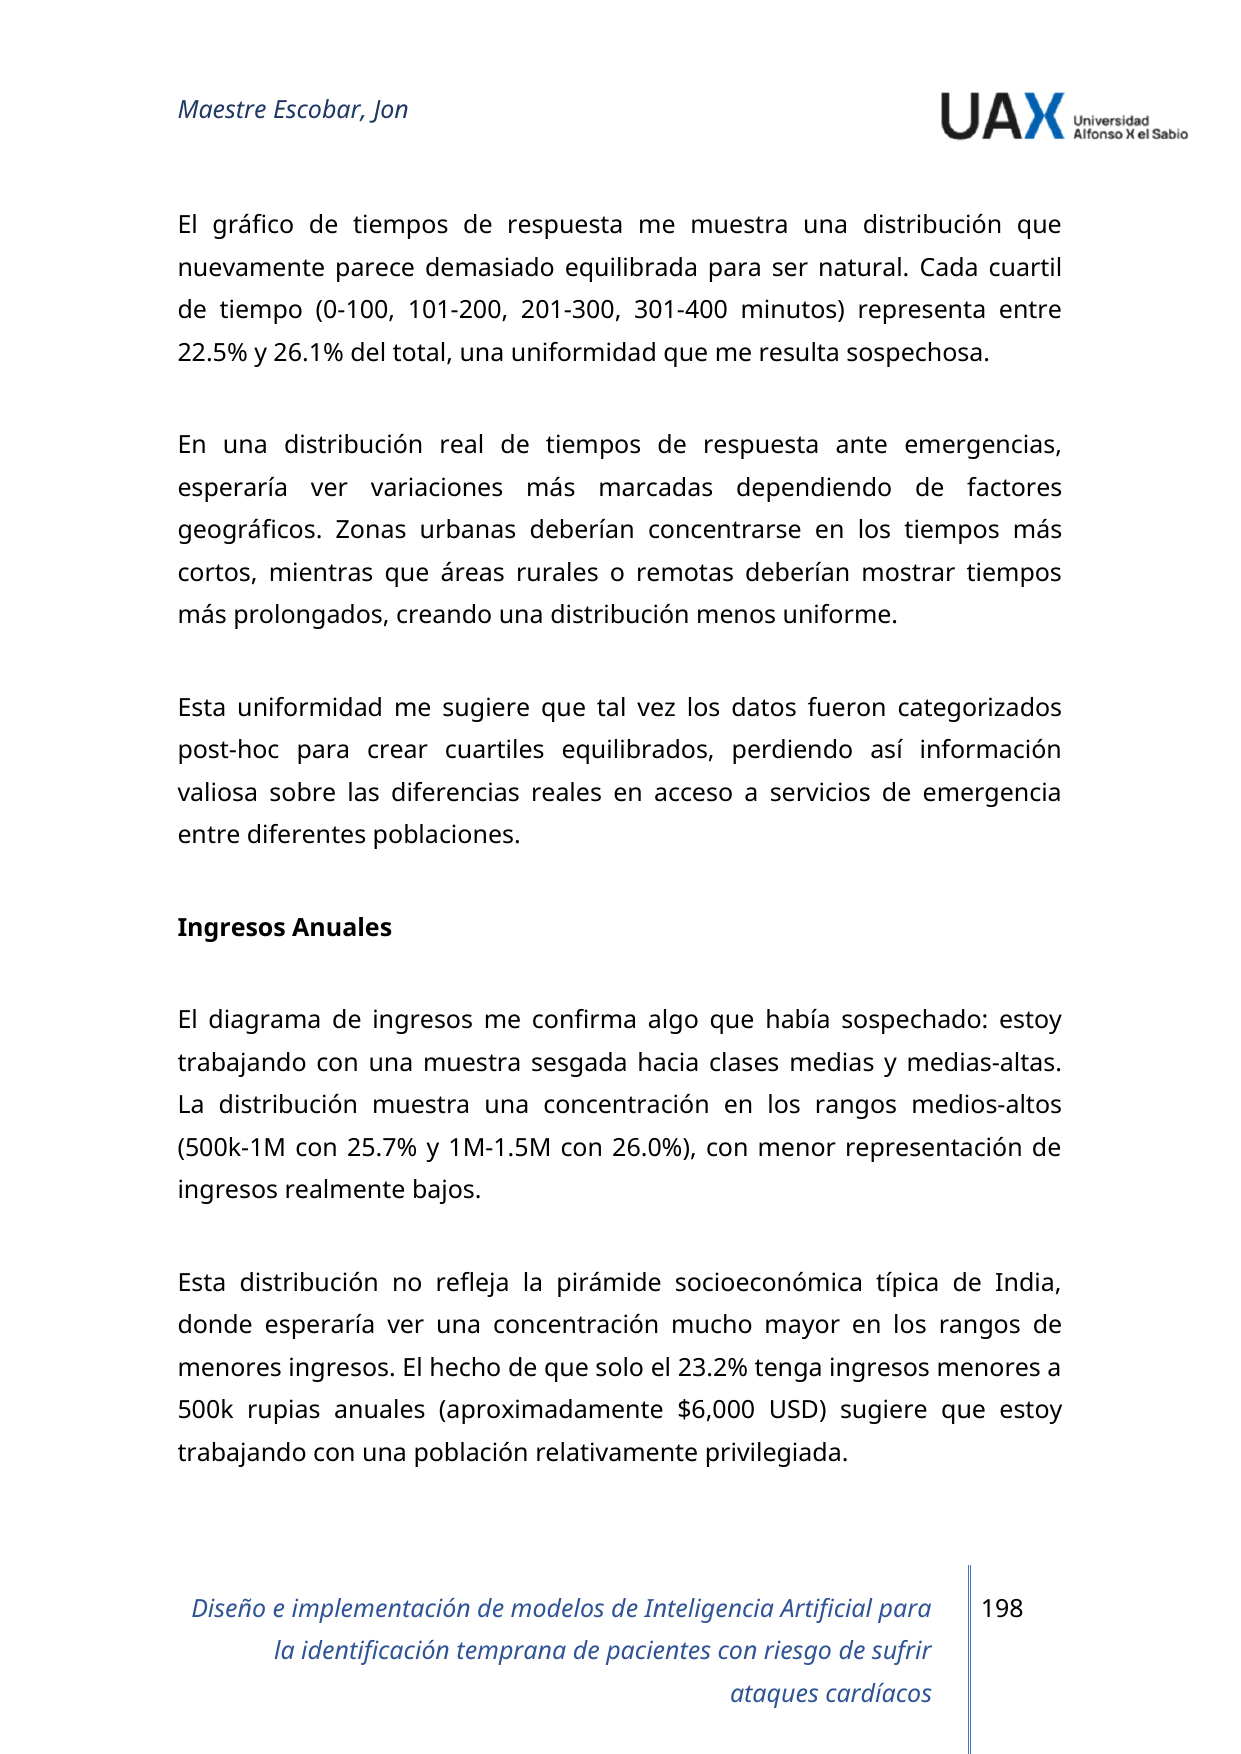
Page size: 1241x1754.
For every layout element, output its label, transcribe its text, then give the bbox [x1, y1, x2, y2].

text Esta uniformidad me sugiere que tal vez los datos fueron categorizados post-hoc para crear cuartiles equilibrados, perdiendo así información valiosa sobre las diferencias reales en acceso a servicios de emergencia entre diferentes poblaciones. [177, 689, 1063, 851]
text En una distribución real de tiempos de respuesta ante emergencias, esperaría ver variaciones más marcadas dependiendo de factores geográficos. Zonas urbanas deberían concentrarse en los tiempos más cortos, mientras que áreas rurales o remotas deberían mostrar tiempos más prolongados, creando una distribución menos uniforme. [177, 427, 1063, 631]
picture [940, 89, 1192, 144]
text Esta distribución no refleja la pirámide socioeconómica típica de India, donde esperaría ver una concentración mucho mayor en los rangos de menores ingresos. El hecho de que solo el 23.2% tenga ingresos menores a 500k rupias anuales (aproximadamente $6,000 USD) sugiere que estoy trabajando con una población relativamente privilegiada. [177, 1264, 1063, 1468]
text Ingresos Anuales [177, 909, 1063, 943]
text El gráfico de tiempos de respuesta me muestra una distribución que nuevamente parece demasiado equilibrada para ser natural. Cada cuartil de tiempo (0-100, 101-200, 201-300, 301-400 minutos) representa entre 22.5% y 26.1% del total, una uniformidad que me resulta sospechosa. [177, 207, 1063, 368]
text El diagrama de ingresos me confirma algo que había sospechado: estoy trabajando con una muestra sesgada hacia clases medias y medias-altas. La distribución muestra una concentración en los rangos medios-altos (500k-1M con 25.7% y 1M-1.5M con 26.0%), con menor representación de ingresos realmente bajos. [177, 1002, 1063, 1206]
